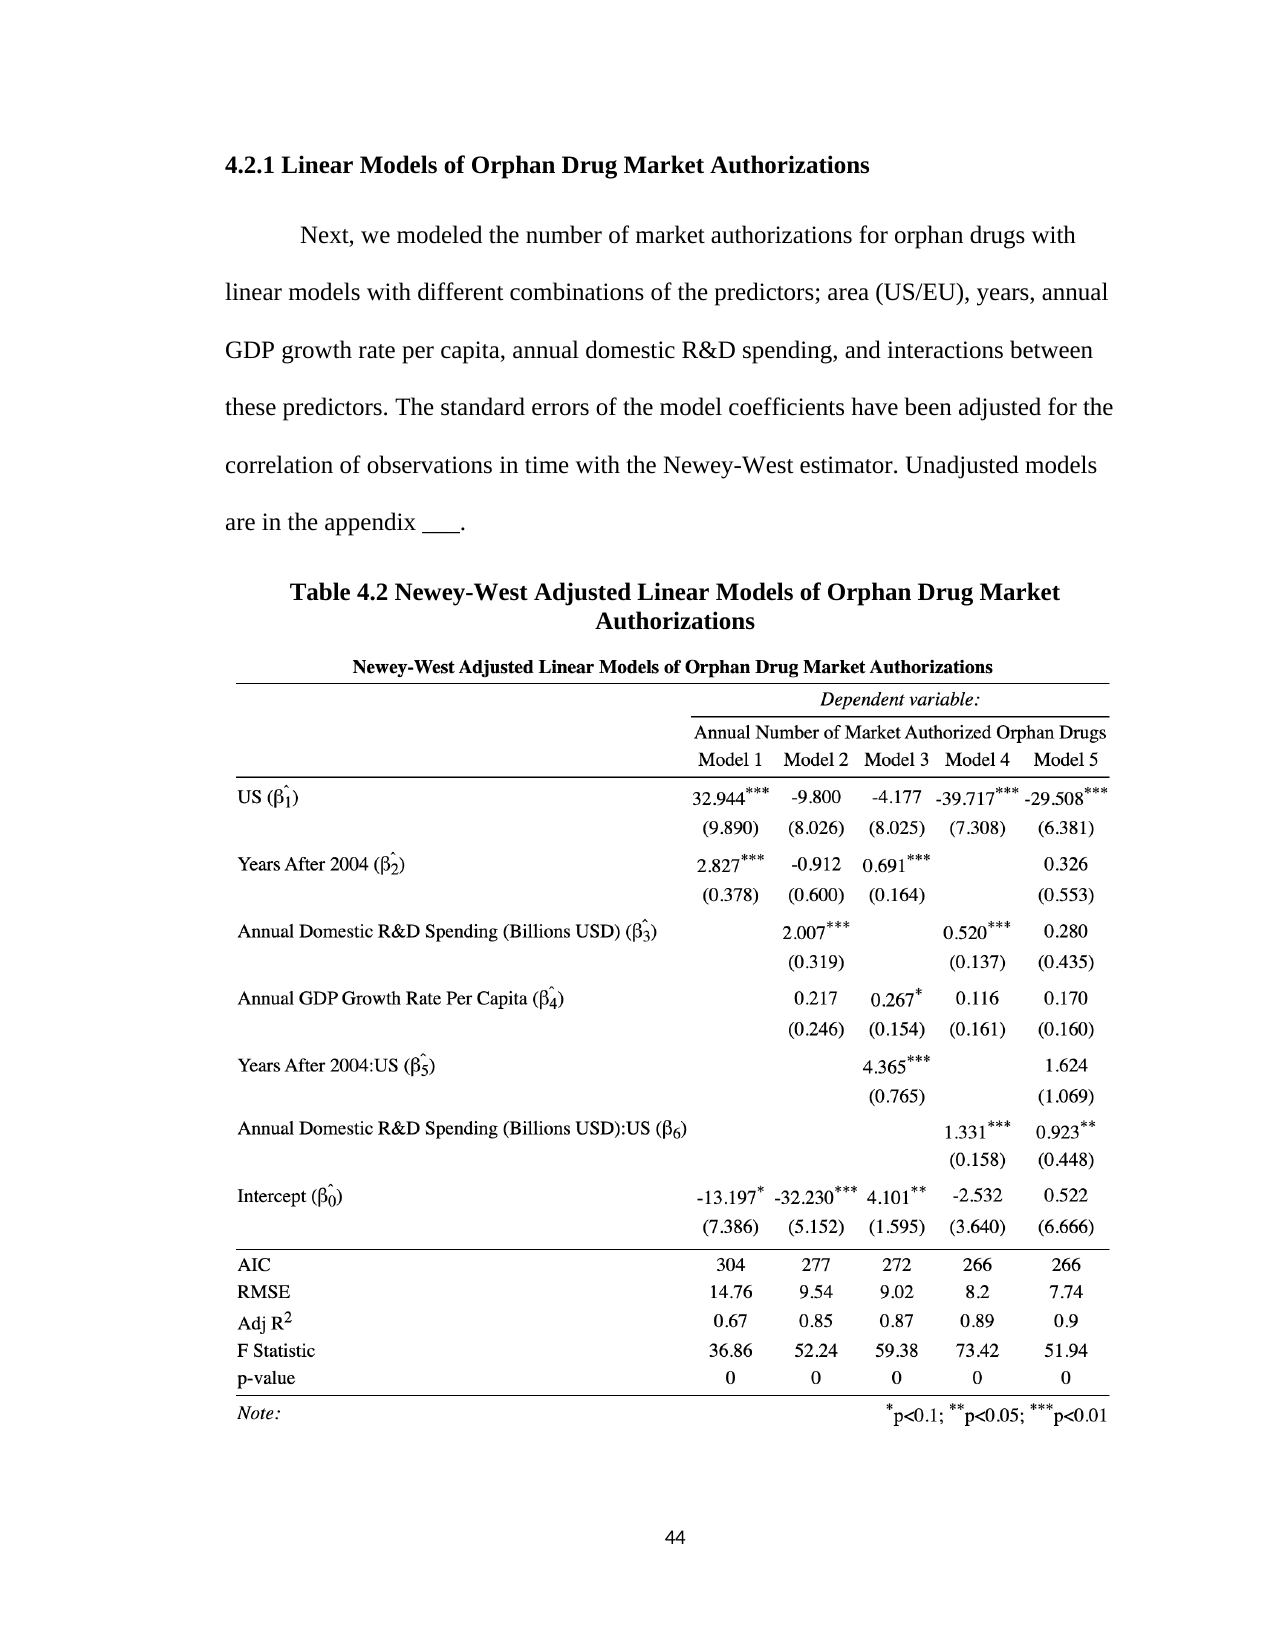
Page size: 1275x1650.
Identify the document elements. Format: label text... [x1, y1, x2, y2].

text 4.2.1 Linear Models of Orphan Drug Market Authorizations [225, 150, 1125, 179]
text Table 4.2 Newey-West Adjusted Linear Models of Orphan Drug Market Authorizations [225, 577, 1125, 635]
text Next, we modeled the number of market authorizations for orphan drugs with linear models with different combinations of the predictors; area (US/EU), years, annual GDP growth rate per capita, annual domestic R&D spending, and interactions between these predictors. The standard errors of the model coefficients have been adjusted for the correlation of observations in time with the Newey-West estimator. Unadjusted models are in the appendix ___. [225, 220, 1125, 536]
picture [225, 647, 1125, 1440]
